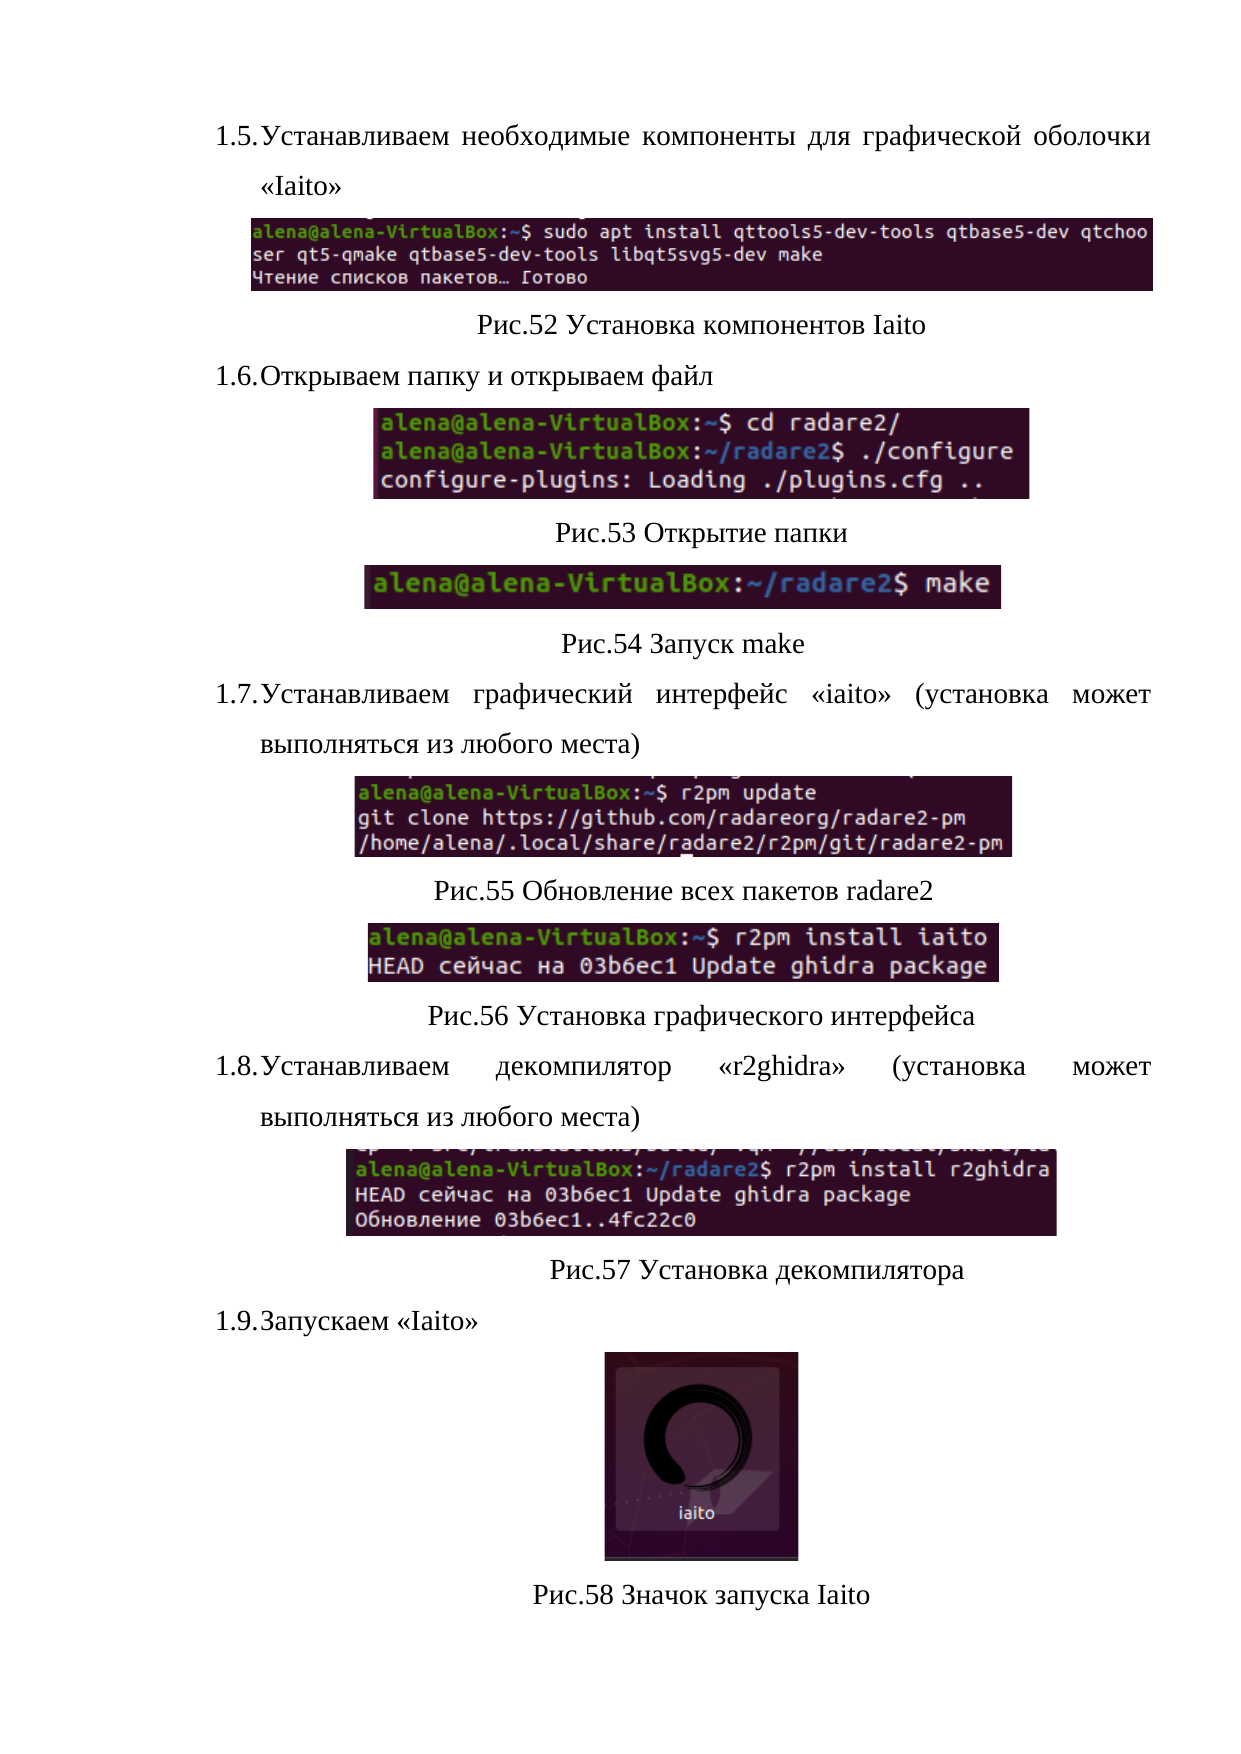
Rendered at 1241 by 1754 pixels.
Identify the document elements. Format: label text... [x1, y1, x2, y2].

text Рис.57 Установка декомпилятора [288, 1252, 1152, 1286]
text Рис.53 Открытие папки [251, 515, 1152, 549]
list Устанавливаем графический интерфейс «iaito» (установка может выполняться из любого места) [215, 676, 1152, 760]
list Рис.52 Установка компонентов Iaito [177, 307, 1152, 341]
list Рис.54 Запуск make [214, 626, 1152, 659]
list Рис.56 Установка графического интерфейса [177, 998, 1152, 1032]
list Открываем папку и открываем файл [215, 358, 1152, 391]
list Устанавливаем декомпилятор «r2ghidra» (установка может выполняться из любого места) [215, 1048, 1152, 1132]
list Рис.58 Значок запуска Iaito [177, 1577, 1152, 1611]
picture [373, 408, 1030, 499]
picture [604, 1352, 799, 1561]
picture [346, 1149, 1057, 1236]
picture [354, 776, 1013, 857]
picture [367, 923, 999, 982]
list Запускаем «Iaito» [215, 1303, 1152, 1336]
picture [364, 565, 1002, 609]
text Рис.55 Обновление всех пакетов radare2 [215, 873, 1152, 907]
picture [251, 218, 1153, 291]
list Устанавливаем необходимые компоненты для графической оболочки «Iaito» [215, 118, 1152, 202]
